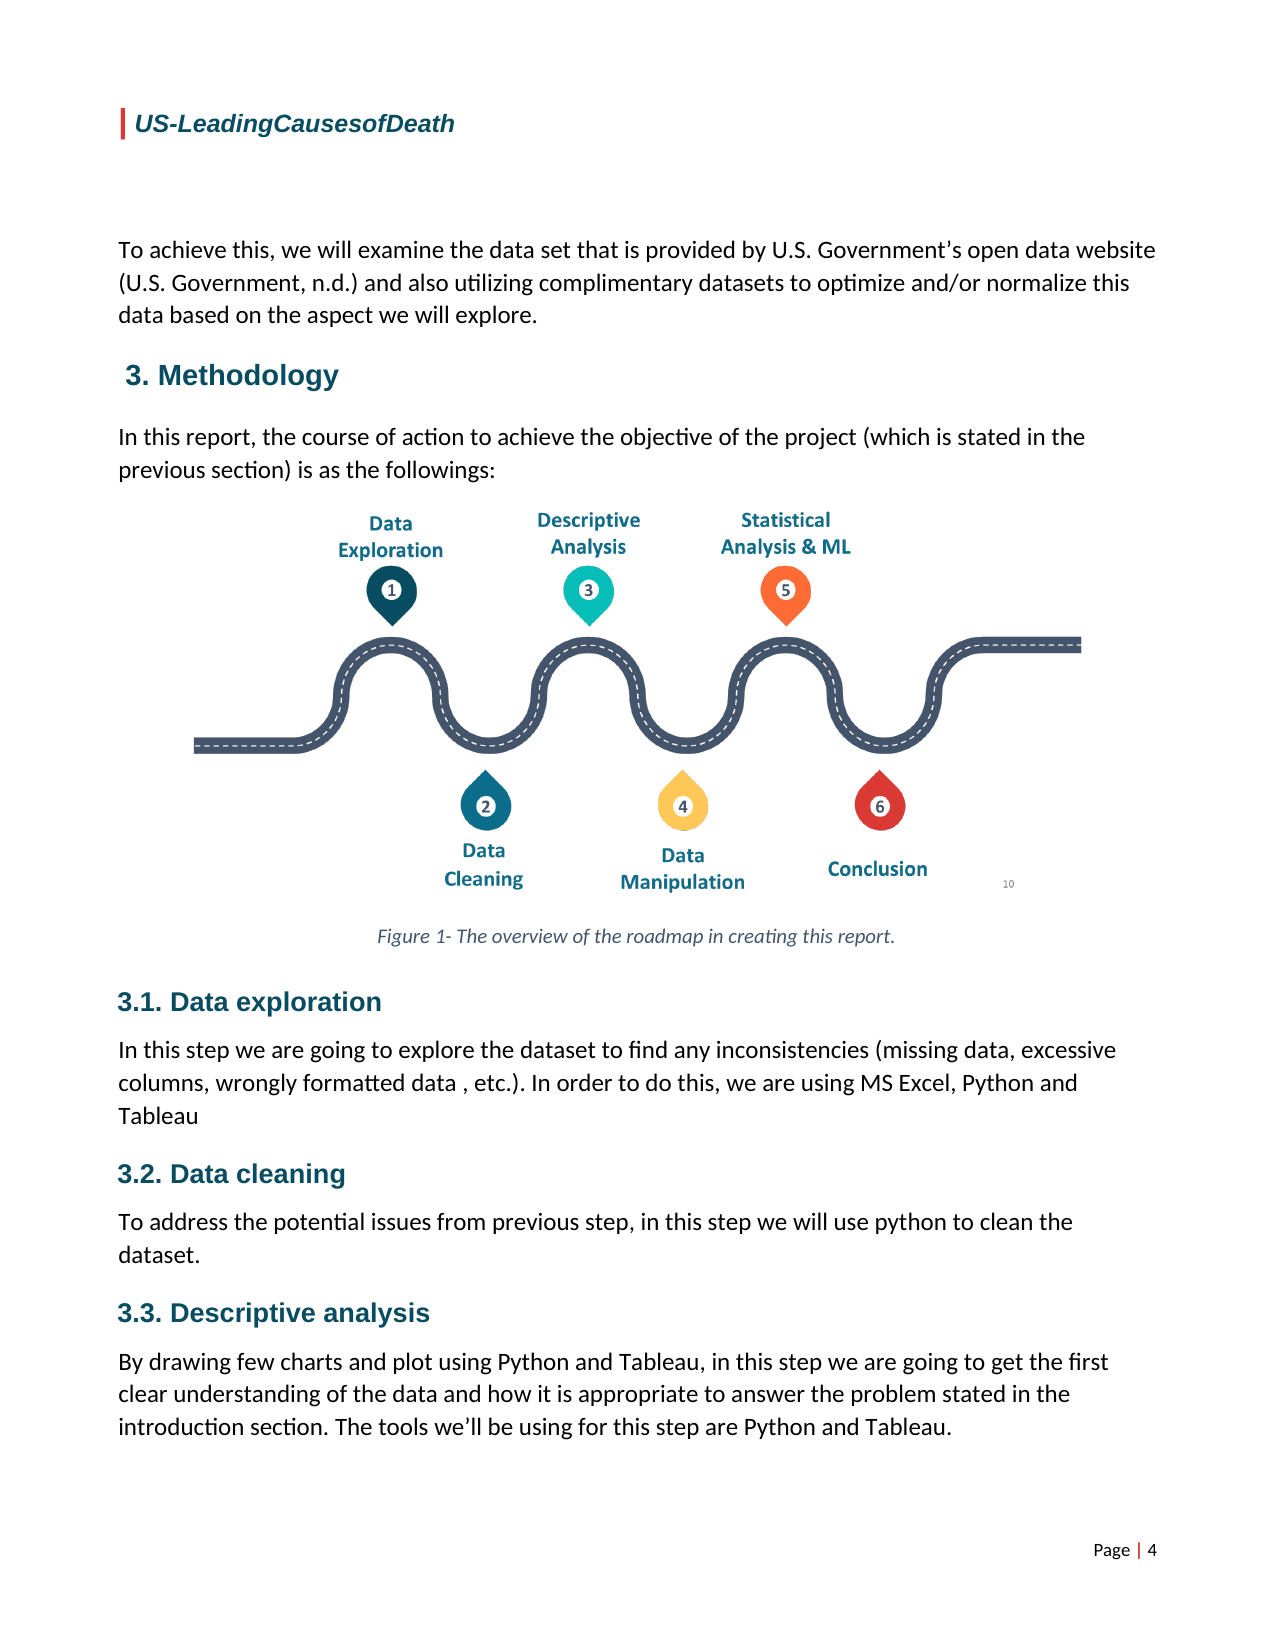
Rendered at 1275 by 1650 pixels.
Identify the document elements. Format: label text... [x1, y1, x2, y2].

text In this step we are going to explore the dataset to find any inconsistencies (missing data, excessive columns, wrongly formatted data , etc.). In order to do this, we are using MS Excel, Python and Tableau [118, 1034, 1157, 1131]
text In this report, the course of action to achieve the objective of the project (which is stated in the previous section) is as the followings: [118, 421, 1157, 484]
subtitle Data cleaning [117, 1158, 1157, 1189]
text By drawing few charts and plot using Python and Tableau, in this step we are going to get the first clear understanding of the data and how it is appropriate to answer the problem stated in the introduction section. The tools we’ll be using for this step are Python and Tableau. [118, 1346, 1157, 1442]
text To achieve this, we will examine the data set that is provided by U.S. Government’s open data website and also utilizing complimentary datasets to optimize and/or normalize this data based on the aspect we will explore. [118, 234, 1157, 330]
subtitle Descriptive analysis [117, 1297, 1157, 1328]
subtitle Data exploration [117, 986, 1157, 1017]
subtitle Methodology [125, 357, 1157, 391]
text To address the potential issues from previous step, in this step we will use python to clean the dataset. [118, 1206, 1157, 1270]
picture [193, 499, 1082, 908]
